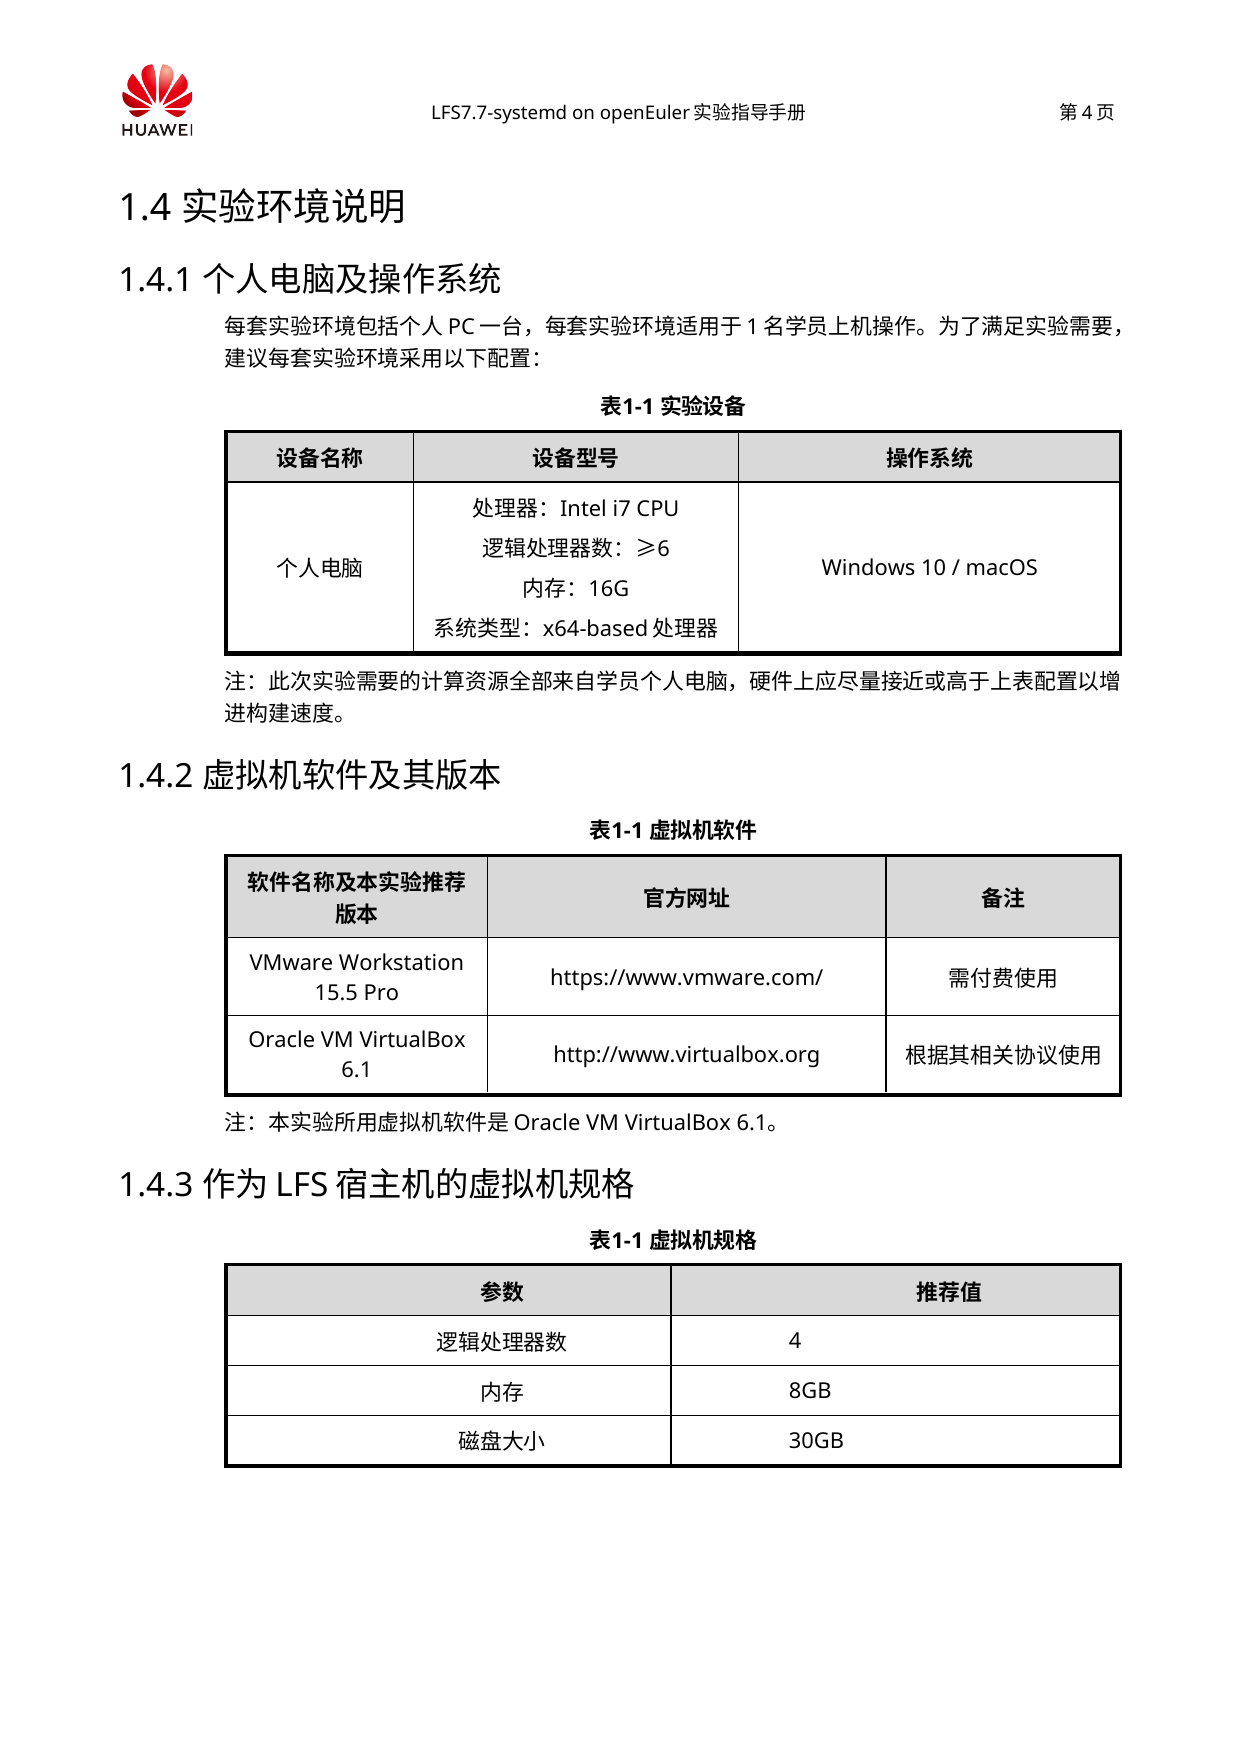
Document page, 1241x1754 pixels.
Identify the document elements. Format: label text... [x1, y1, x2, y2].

picture [122, 64, 193, 136]
table_header 设备名称 [228, 433, 413, 481]
subtitle 实验环境说明 [118, 177, 1122, 232]
table_header 备注 [887, 857, 1119, 937]
text 实验设备 [224, 389, 1122, 421]
table_header 软件名称及本实验推荐版本 [228, 857, 487, 937]
table_cell VMware Workstation 15.5 Pro [228, 938, 487, 1014]
table_cell 4 [672, 1316, 1119, 1364]
table_cell http://www.virtualbox.org [488, 1016, 885, 1092]
table_cell 30GB [672, 1416, 1119, 1464]
text 注：本实验所用虚拟机软件是Oracle VM VirtualBox 6.1。 [224, 1105, 1122, 1137]
table_cell 磁盘大小 [228, 1416, 670, 1464]
subtitle 作为LFS宿主机的虚拟机规格 [118, 1158, 1122, 1206]
subtitle 个人电脑及操作系统 [118, 252, 1122, 301]
text 注：此次实验需要的计算资源全部来自学员个人电脑，硬件上应尽量接近或高于上表配置以增进构建速度。 [224, 664, 1122, 728]
table_cell Oracle VM VirtualBox 6.1 [228, 1016, 487, 1092]
table_cell Windows 10 / macOS [739, 483, 1119, 651]
table_header 推荐值 [672, 1266, 1119, 1315]
table_header 设备型号 [414, 433, 738, 481]
subtitle 虚拟机软件及其版本 [118, 748, 1122, 797]
table_header 操作系统 [739, 433, 1119, 481]
table_header 官方网址 [488, 857, 885, 937]
table_cell https://www.vmware.com/ [488, 938, 885, 1014]
table_cell 8GB [672, 1366, 1119, 1414]
text 每套实验环境包括个人PC一台，每套实验环境适用于1名学员上机操作。为了满足实验需要，建议每套实验环境采用以下配置： [224, 309, 1122, 373]
table_header 参数 [228, 1266, 670, 1315]
table_cell 处理器：Intel i7 CPU 逻辑处理器数：≥6 内存：16G 系统类型：x64-based处理器 [414, 483, 738, 651]
table_cell 根据其相关协议使用 [887, 1016, 1119, 1092]
table_cell 逻辑处理器数 [228, 1316, 670, 1364]
table_cell 内存 [228, 1366, 670, 1414]
table_cell 需付费使用 [887, 938, 1119, 1014]
text 虚拟机软件 [224, 813, 1122, 845]
text 虚拟机规格 [224, 1223, 1122, 1255]
table_cell 个人电脑 [228, 483, 413, 651]
